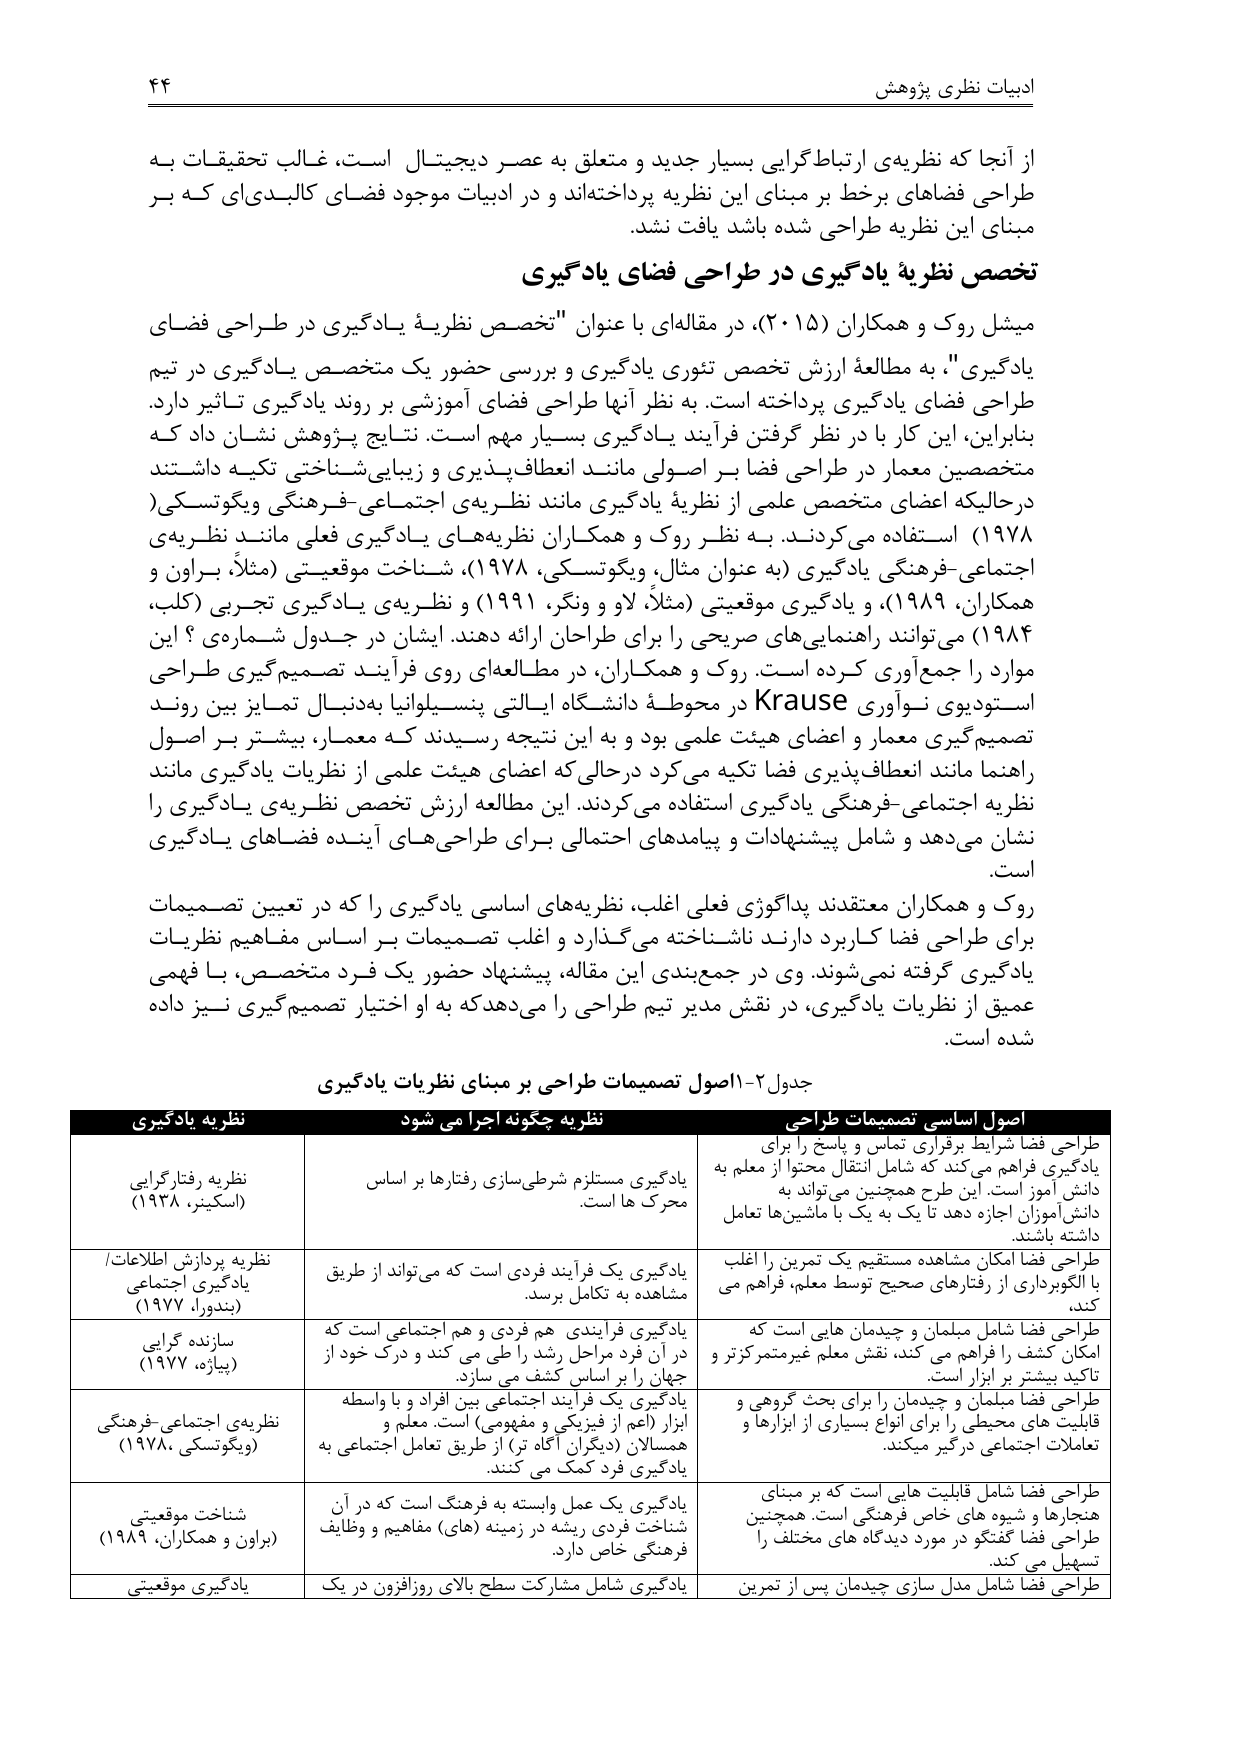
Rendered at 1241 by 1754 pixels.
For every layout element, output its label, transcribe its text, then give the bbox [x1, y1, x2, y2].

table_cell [71, 1575, 304, 1598]
table_header اصول اساسی تصمیمات طراحی [698, 1111, 1110, 1134]
table_cell نظریه پردازش اطلاعات/ یادگیری اجتماعی (بندورا، 1977) [71, 1250, 304, 1319]
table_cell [305, 1575, 697, 1598]
table_cell نظریه رفتارگرایی (اسکینر، 1938) [71, 1135, 304, 1249]
table_header نظریه یادگیری [71, 1111, 304, 1134]
table_cell طراحی فضا شامل قابلیت هایی است که بر مبنای هنجارها و شیوه های خاص فرهنگی است. همچنین طراحی فضا گفتگو در مورد دیدگاه های مختلف را تسهیل می کند. [698, 1483, 1110, 1574]
text تخصص نظریۀ یادگیری در طراحی فضای یادگیری [148, 261, 1038, 290]
table_header نظریه چگونه اجرا می شود [305, 1111, 697, 1134]
text از آنجا که نظریه‌ی ارتباط‌گرایی بسیار جدید و متعلق به عصر دیجیتال است، غالب تحقیقات به طراحی فضاهای برخط بر مبنای این نظریه پرداخته‌اند و در ادبیات موجود فضای کالبدی‌ای که بر مبنای این نظریه طراحی شده باشد یافت نشد. [148, 148, 1033, 244]
table_cell یادگیری مستلزم شرطی‌سازی رفتارها بر اساس محرک ها است. [305, 1135, 697, 1249]
text اصول تصمیمات طراحی بر مبنای نظریات یادگیری [148, 1072, 776, 1097]
table_cell طراحی فضا شرایط برقراری تماس و پاسخ را برای یادگیری فراهم می‌کند که شامل انتقال محتوا از معلم به دانش آموز است. این طرح همچنین می‌تواند به دانش‌آموزان اجازه دهد تا یک به یک با ماشین‌ها تعامل داشته باشند. [698, 1135, 1110, 1249]
table_cell شناخت موقعیتی (براون و همکاران، 1989) [71, 1483, 304, 1574]
table_cell سازنده گرایی (پیاژه، 1977) [71, 1320, 304, 1389]
table_cell طراحی فضا امکان مشاهده مستقیم یک تمرین را اغلب با الگوبرداری از رفتارهای صحیح توسط معلم، فراهم می کند، [698, 1250, 1110, 1319]
text میشل روک و همکاران (2015)، در مقاله‌ای با عنوان "تخصص نظریۀ یادگیری در طراحی فضای یادگیری"، به مطالعۀ ارزش تخصص تئوری یادگیری و بررسی حضور یک متخصص یادگیری در تیم طراحی فضای یادگیری پرداخته است. به نظر آنها طراحی فضای آموزشی بر روند یادگیری تاثیر دارد. بنابراین، این کار با در نظر گرفتن فرآیند یادگیری بسیار مهم است. نتایج پژوهش نشان داد که متخصصین معمار در طراحی فضا بر اصولی مانند انعطاف‌پذیری و زیبایی‌شناختی تکیه داشتند درحالیکه اعضای متخصص علمی از نظریۀ یادگیری مانند نظریه‌ی اجتماعی-فرهنگی ویگوتسکی(1978) استفاده می‌کردند. به نظر روک و همکاران نظریه‌های یادگیری فعلی مانند نظریه‌ی اجتماعی-فرهنگی یادگیری (به عنوان مثال، ویگوتسکی، 1978)، شناخت موقعیتی (مثلاً، براون و همکاران، 1989)، و یادگیری موقعیتی (مثلاً، لاو و ونگر، 1991) و نظریه‌ی یادگیری تجربی (کلب، 1984) می‌توانند راهنمایی‌های صریحی را برای طراحان ارائه دهند. ایشان در جدول شماره‌ی ؟ این موارد را جمع‌آوری کرده است. روک و همکاران، در مطالعه‌ای روی فرآیند تصمیم‌گیری طراحی استودیوی نوآوری Krause در محوطۀ دانشگاه ایالتی پنسیلوانیا به‌دنبال تمایز بین روند تصمیم‌گیری معمار و اعضای هیئت علمی بود و به این نتیجه رسیدند که معمار، بیشتر بر اصول راهنما مانند انعطاف‌پذیری فضا تکیه می‌کرد درحالی‌که اعضای هیئت علمی از نظریات یادگیری مانند نظریه اجتماعی-فرهنگی یادگیری استفاده می‌کردند. این مطالعه ارزش تخصص نظریه‌ی یادگیری را نشان می‌دهد و شامل پیشنهادات و پیامدهای احتمالی برای طراحی‌های آینده فضاهای یادگیری است. [148, 302, 1033, 888]
text روک و همکاران معتقدند پداگوژی فعلی اغلب، نظریه‌های اساسی یادگیری را که در تعیین تصمیمات برای طراحی فضا کاربرد دارند ناشناخته می‌گذارد و اغلب تصمیمات بر اساس مفاهیم نظریات یادگیری گرفته نمی‌شوند. وی در جمع‌بندی این مقاله، پیشنهاد حضور یک فرد متخصص، با فهمی عمیق از نظریات یادگیری، در نقش مدیر تیم طراحی را می‌دهدکه به او اختیار تصمیم‌گیری نیز داده شده است. [148, 892, 1033, 1055]
table_cell طراحی فضا مبلمان و چیدمان را برای بحث گروهی و قابلیت های محیطی را برای انواع بسیاری از ابزارها و تعاملات اجتماعی درگیر میکند. [698, 1390, 1110, 1482]
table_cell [698, 1575, 1110, 1598]
table_cell نظریه‌ی اجتماعی-فرهنگی (ویگوتسکی ،1978) [71, 1390, 304, 1482]
table_cell یادگیری فرآیندی هم فردی و هم اجتماعی است که در آن فرد مراحل رشد را طی می کند و درک خود از جهان را بر اساس کشف می سازد. [305, 1320, 697, 1389]
table_cell یادگیری یک فرآیند اجتماعی بین افراد و با واسطه ابزار (اعم از فیزیکی و مفهومی) است. معلم و همسالان (دیگران آگاه تر) از طریق تعامل اجتماعی به یادگیری فرد کمک می کنند. [305, 1390, 697, 1482]
table_cell یادگیری یک فرآیند فردی است که می‌تواند از طریق مشاهده به تکامل برسد. [305, 1250, 697, 1319]
table_cell یادگیری یک عمل وابسته به فرهنگ است که در آن شناخت فردی ریشه در زمینه (های) مفاهیم و وظایف فرهنگی خاص دارد. [305, 1483, 697, 1574]
table_cell طراحی فضا شامل مبلمان و چیدمان هایی است که امکان کشف را فراهم می کند، نقش معلم غیرمتمرکزتر و تاکید بیشتر بر ابزار است. [698, 1320, 1110, 1389]
